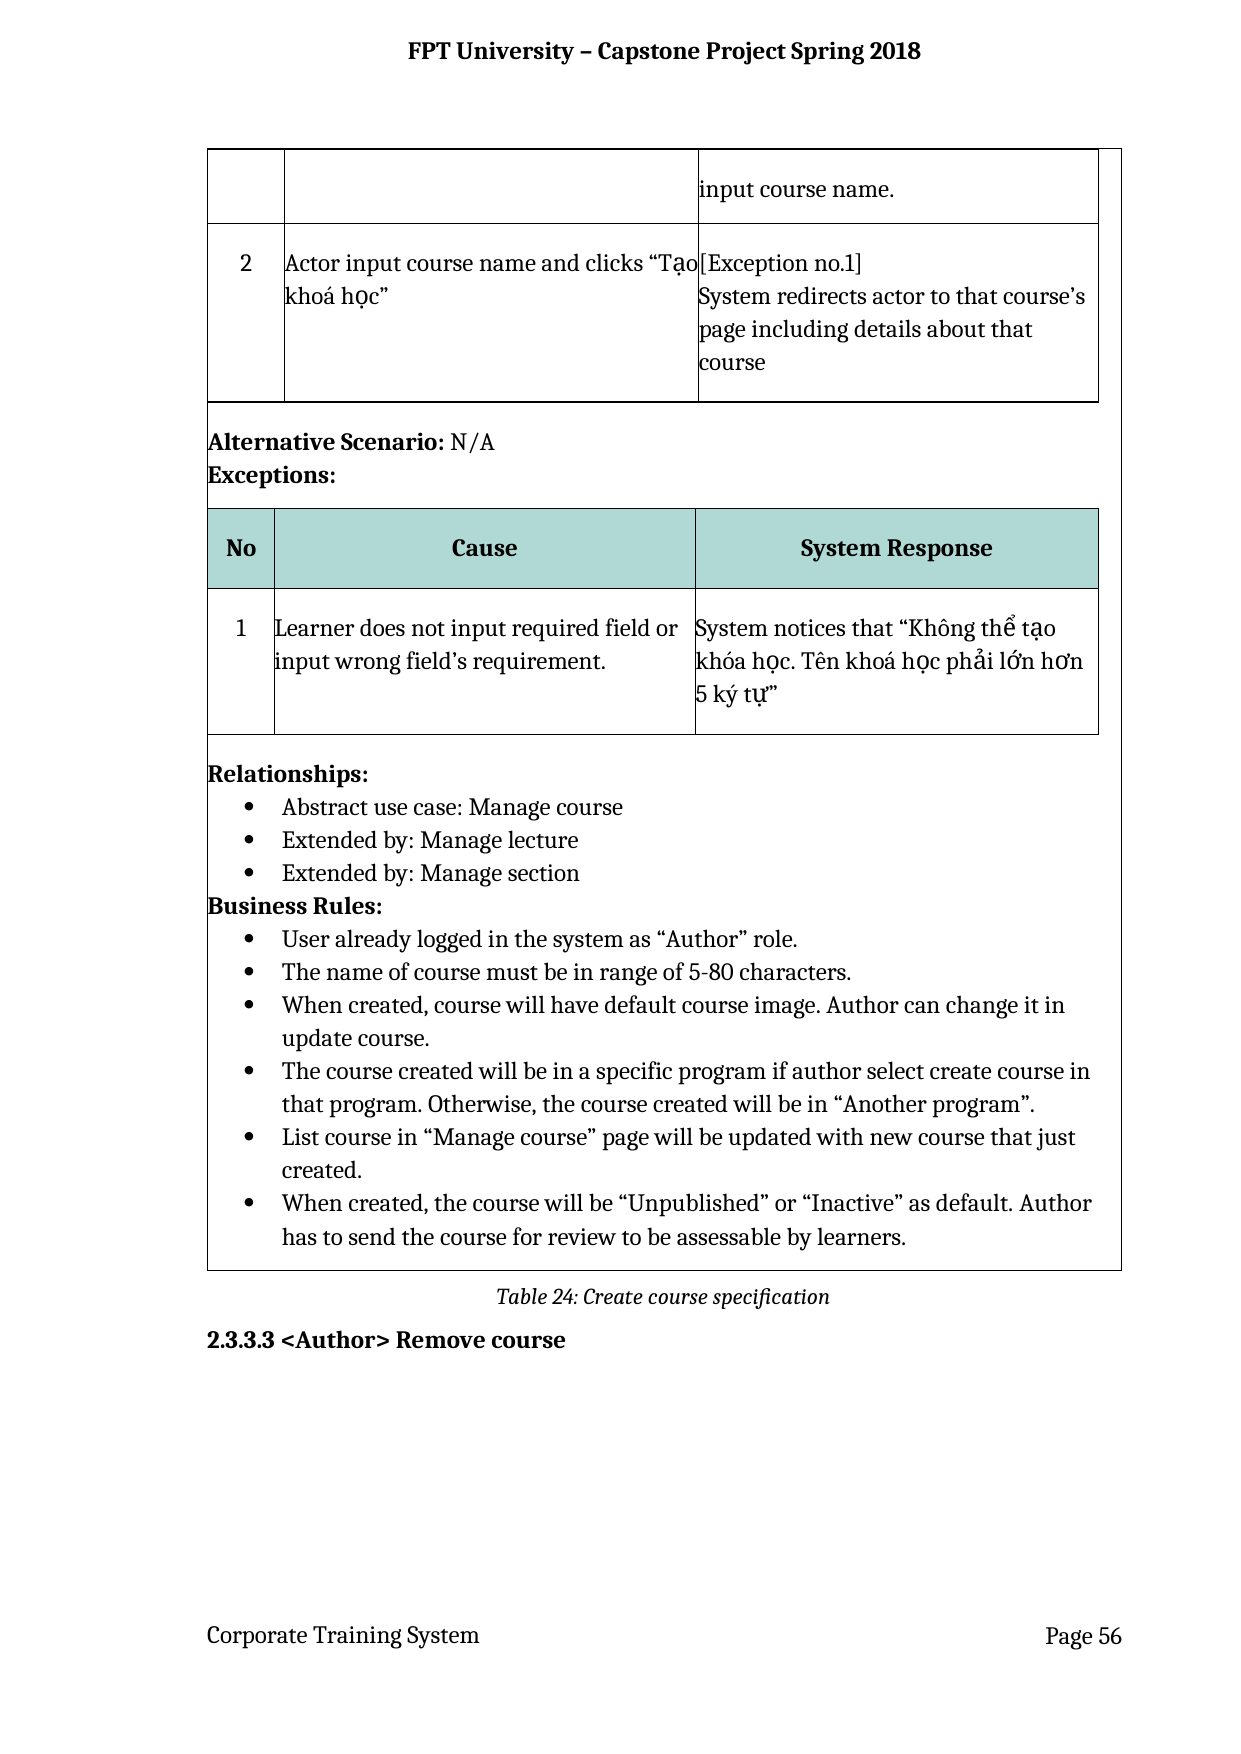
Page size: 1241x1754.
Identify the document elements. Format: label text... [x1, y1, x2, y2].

text 2.3.3.3 <Author> Remove course [207, 1326, 1122, 1355]
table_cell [208, 149, 1121, 1270]
list Table 24: Create course specification [207, 1284, 1122, 1310]
